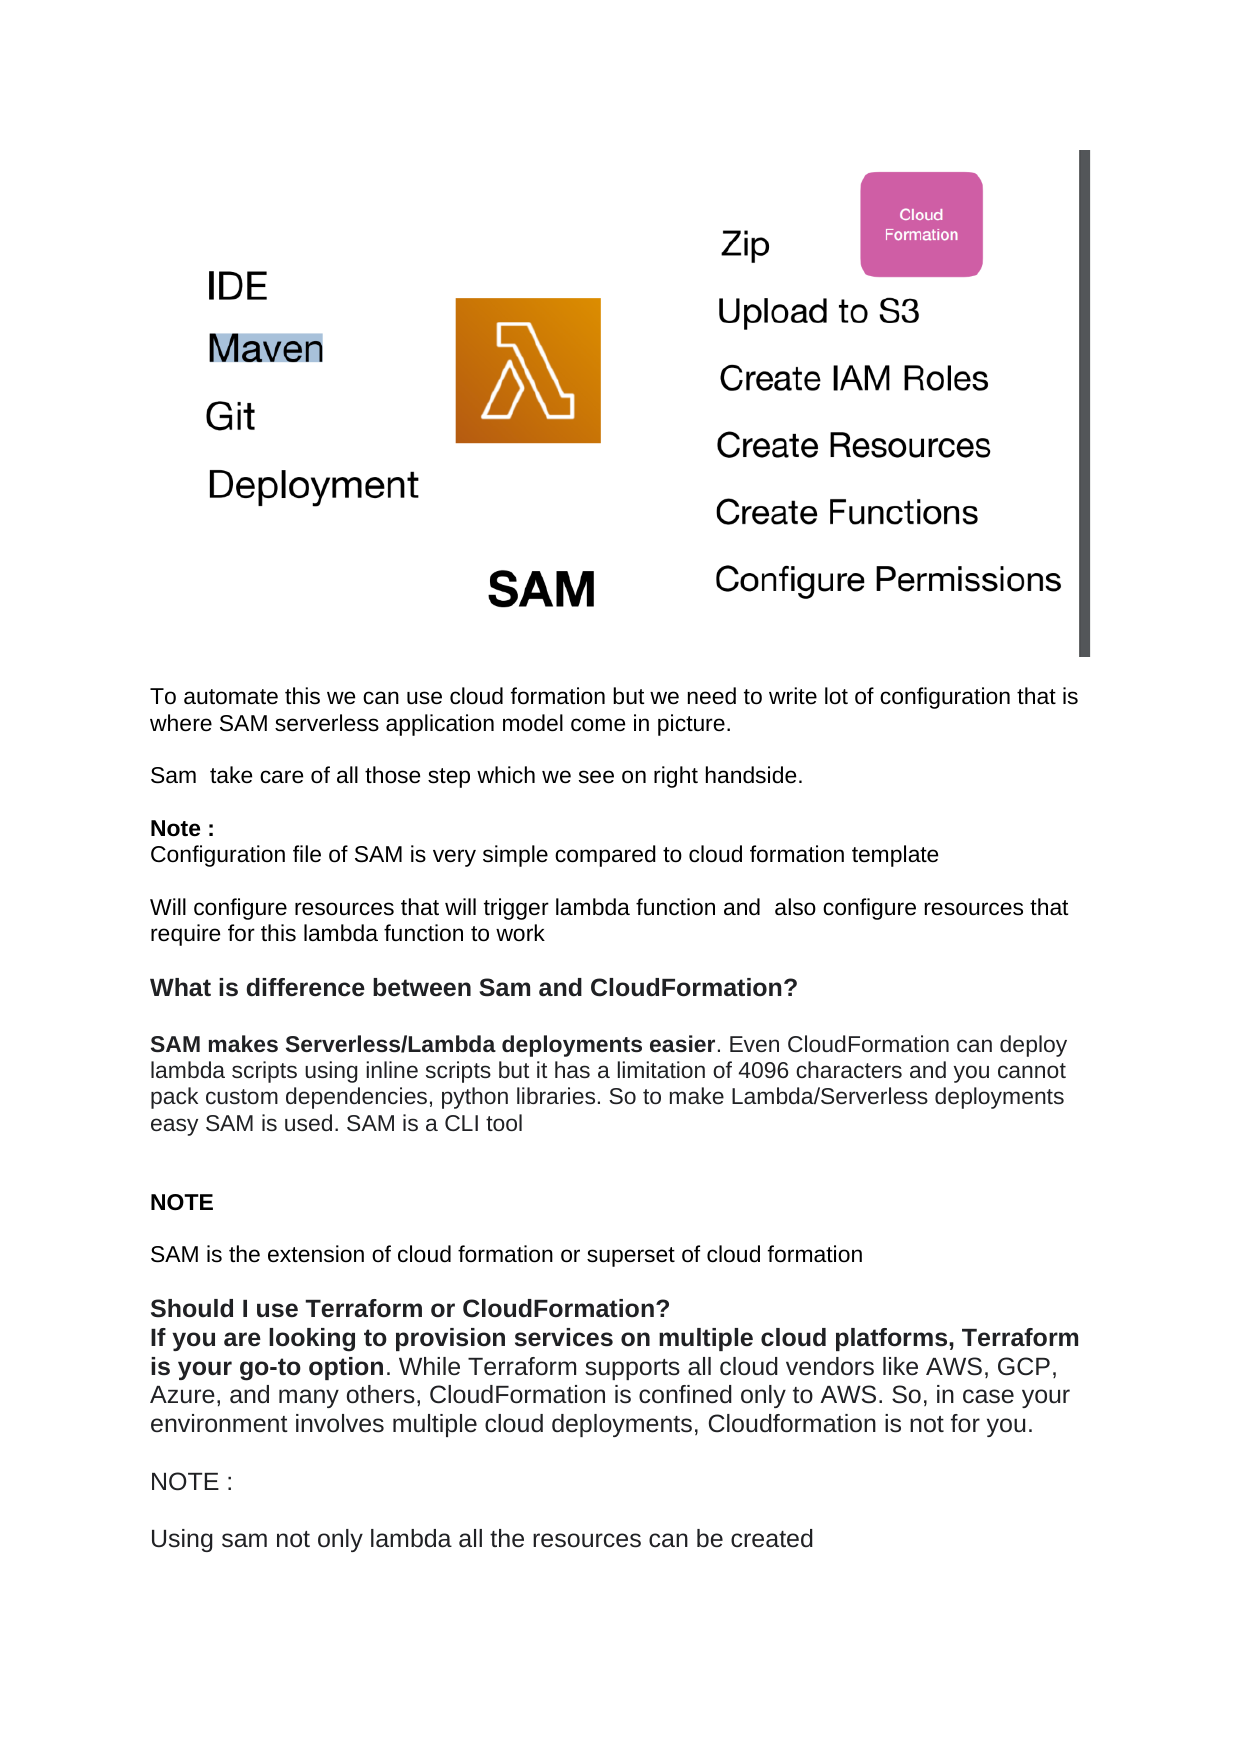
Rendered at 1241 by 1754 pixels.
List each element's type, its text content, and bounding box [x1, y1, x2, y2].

text Note : [150, 815, 1090, 841]
text SAM is the extension of cloud formation or superset of cloud formation [150, 1241, 1090, 1268]
text Will configure resources that will trigger lambda function and also configure resources that require for this lambda function to work [150, 894, 1090, 947]
picture [150, 150, 1091, 657]
text Configuration file of SAM is very simple compared to cloud formation template [150, 841, 1090, 868]
text NOTE [150, 1189, 1090, 1215]
text If you are looking to provision services on multiple cloud platforms, Terraform is your go-to option. While Terraform supports all cloud vendors like AWS, GCP, Azure, and many others, CloudFormation is confined only to AWS. So, in case your environment involves multiple cloud deployments, Cloudformation is not for you. [150, 1323, 1090, 1438]
text Should I use Terraform or CloudFormation? [150, 1294, 1090, 1323]
text To automate this we can use cloud formation but we need to write lot of configuration that is where SAM serverless application model come in picture. [150, 683, 1090, 736]
text NOTE : [150, 1467, 1090, 1495]
text SAM makes Serverless/Lambda deployments easier. Even CloudFormation can deploy lambda scripts using inline scripts but it has a limitation of 4096 characters and you cannot pack custom dependencies, python libraries. So to make Lambda/Serverless deployments easy SAM is used. SAM is a CLI tool [150, 1031, 1090, 1136]
text What is difference between Sam and CloudFormation? [150, 973, 1090, 1002]
text Using sam not only lambda all the resources can be created [150, 1524, 1090, 1553]
text Sam take care of all those step which we see on right handside. [150, 762, 1090, 789]
